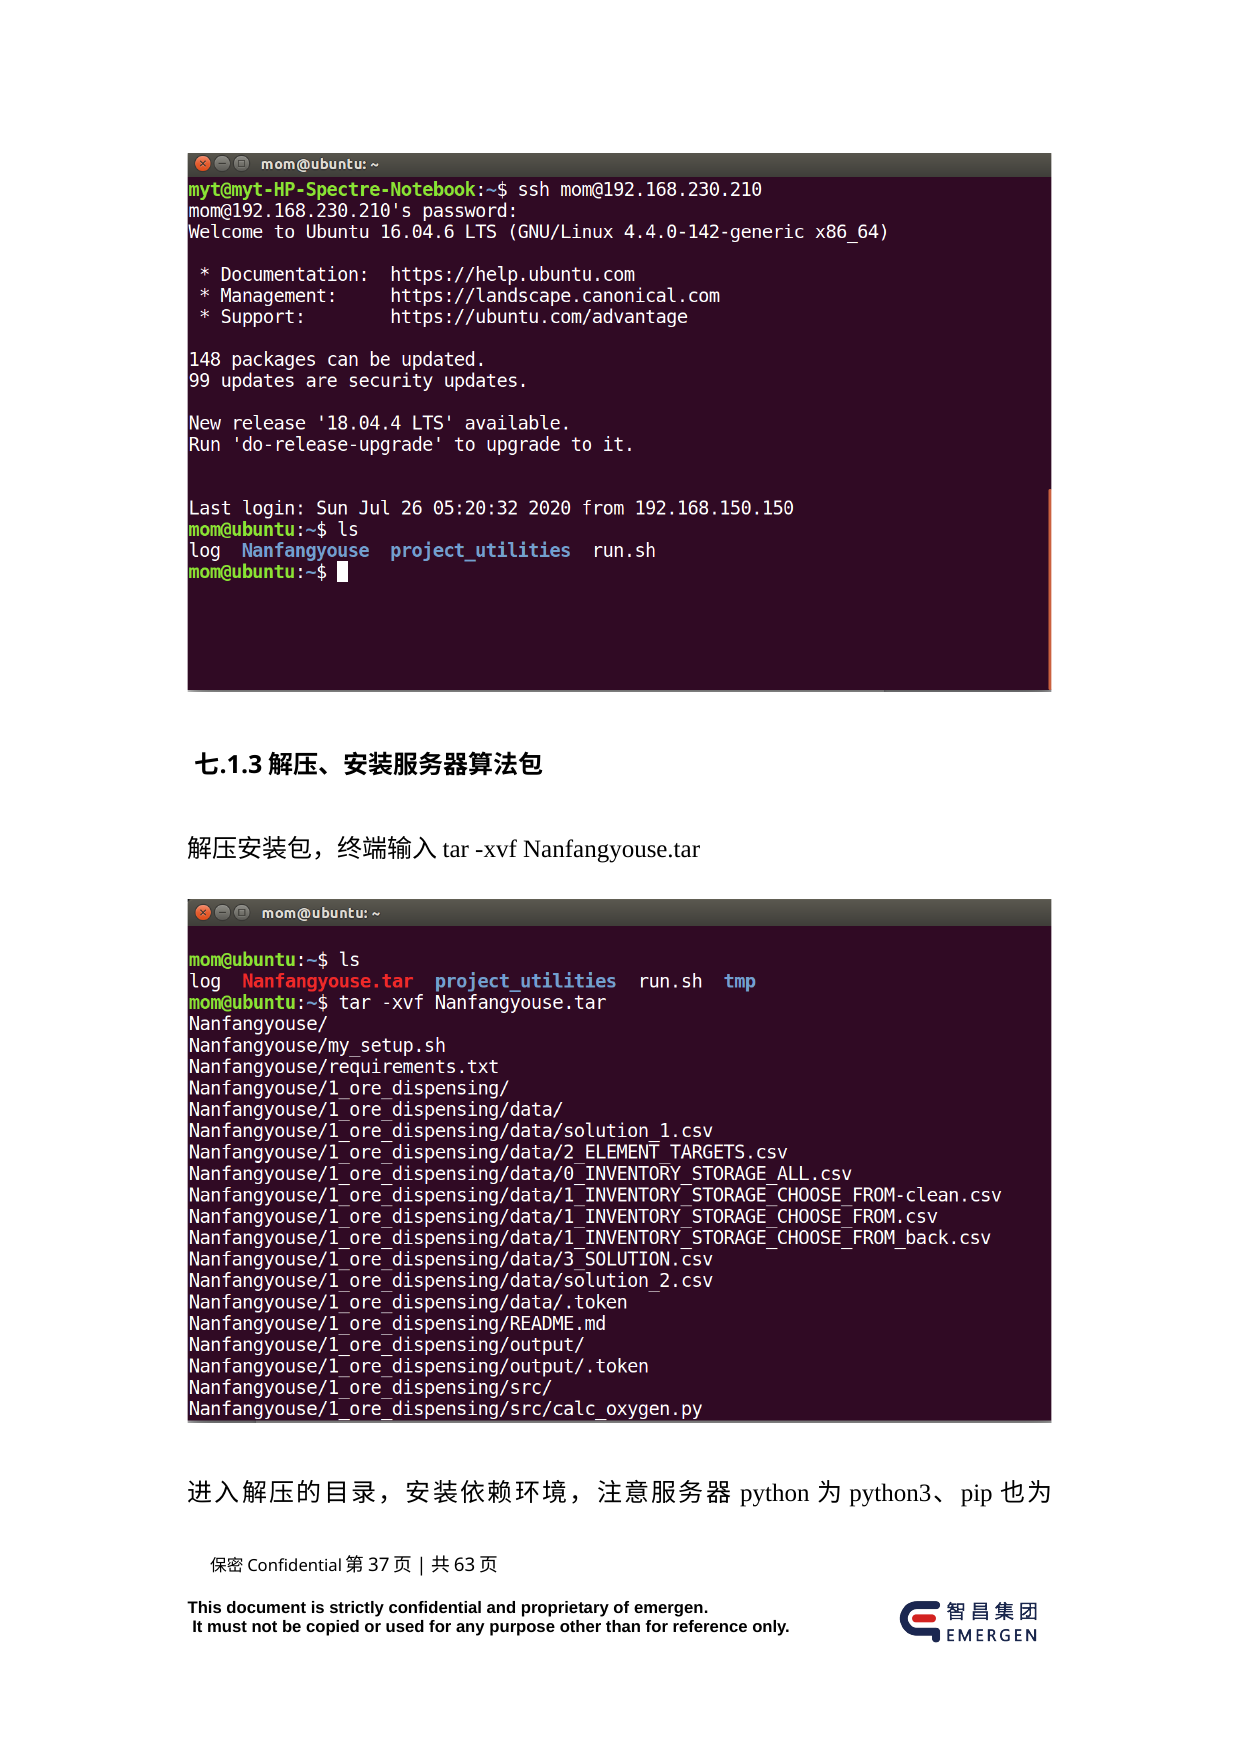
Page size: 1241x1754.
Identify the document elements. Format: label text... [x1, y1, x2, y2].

text 解压安装包，终端输入tar -xvf Nanfangyouse.tar [187, 813, 1053, 881]
subtitle 解压、安装服务器算法包 [194, 728, 1053, 796]
picture [187, 899, 1052, 1423]
picture [871, 1550, 1064, 1689]
picture [187, 153, 1052, 692]
text 进入解压的目录，安装依赖环境，注意服务器python为python3、pip也为pip3，可输入相关指令查看，示意如下： [187, 1457, 1053, 1525]
